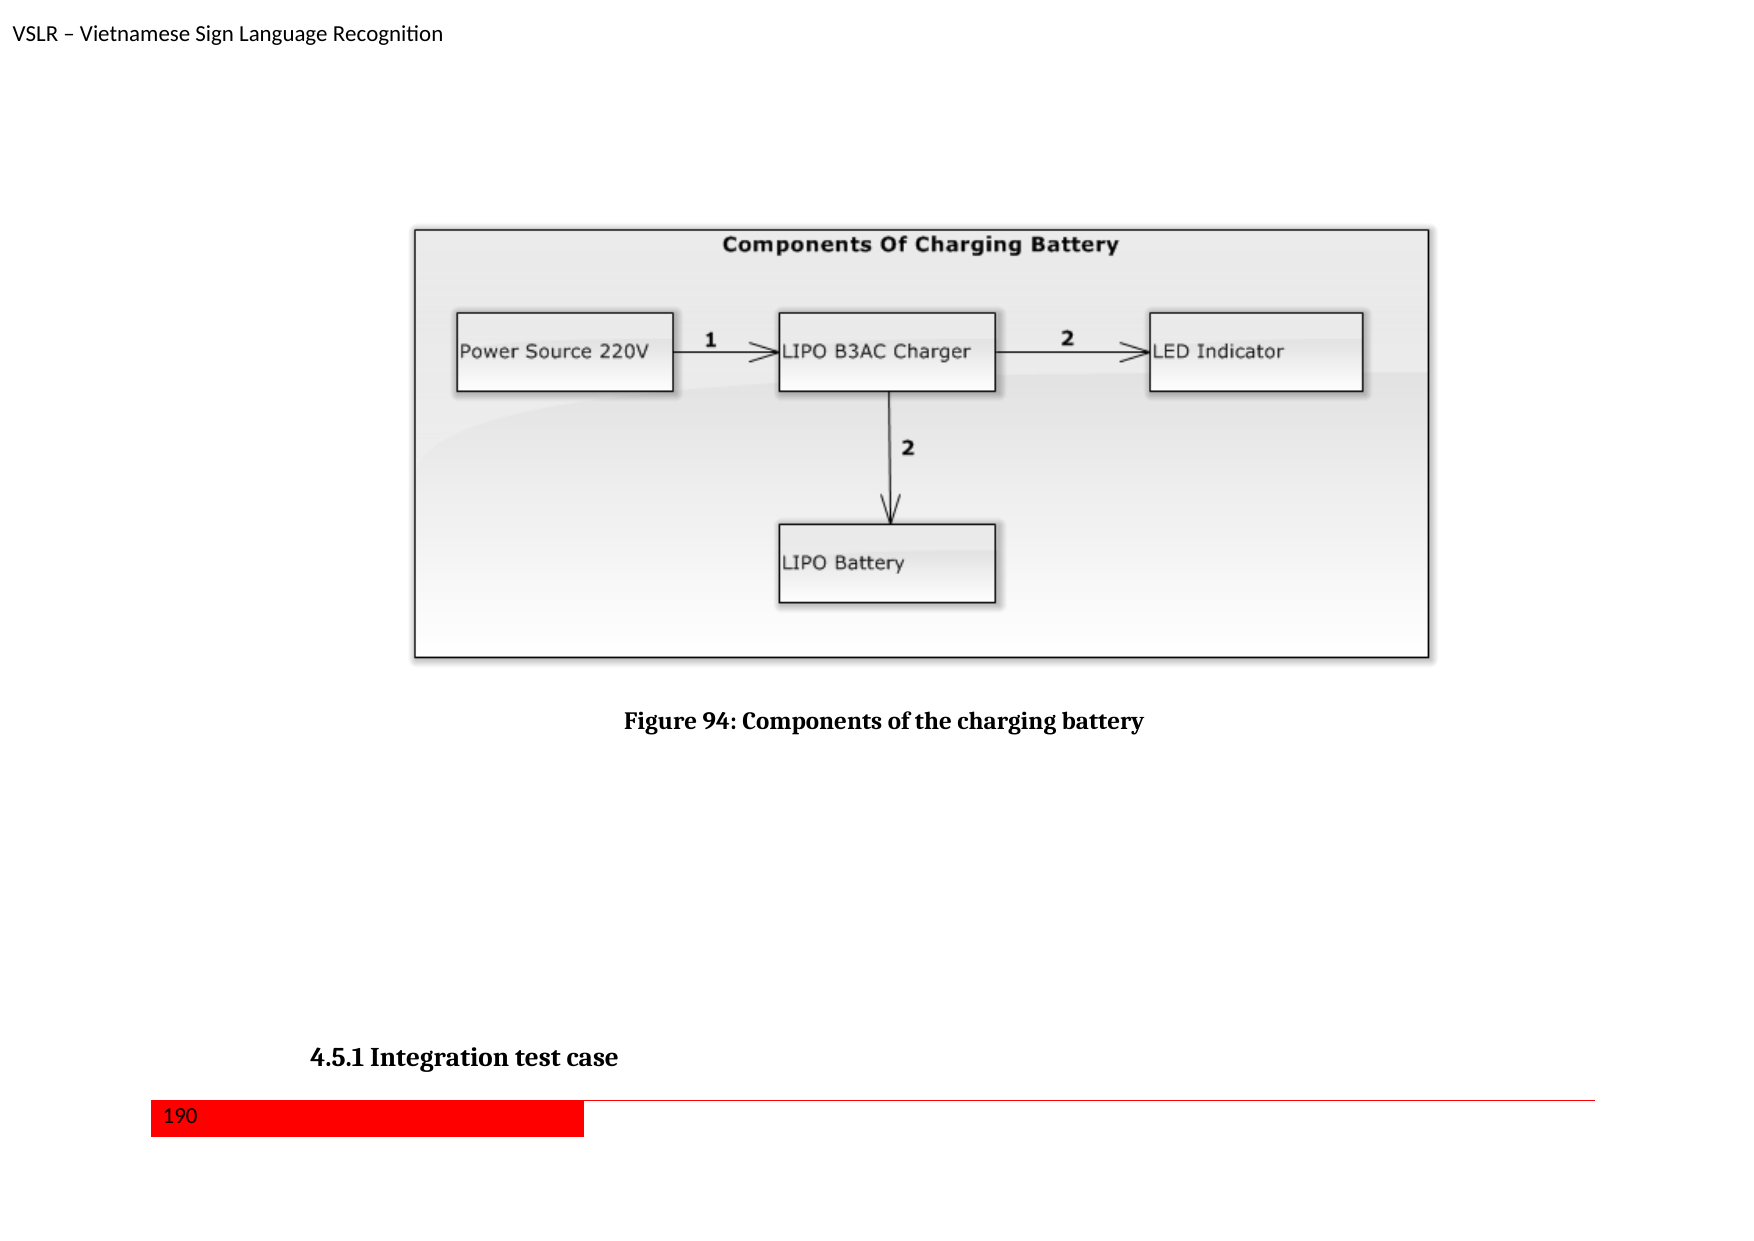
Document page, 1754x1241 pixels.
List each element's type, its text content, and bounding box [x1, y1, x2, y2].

subtitle 4.5.1 Integration test case [310, 1042, 1606, 1073]
list Figure 94: Components of the charging battery [162, 707, 1606, 736]
picture [391, 206, 1453, 682]
